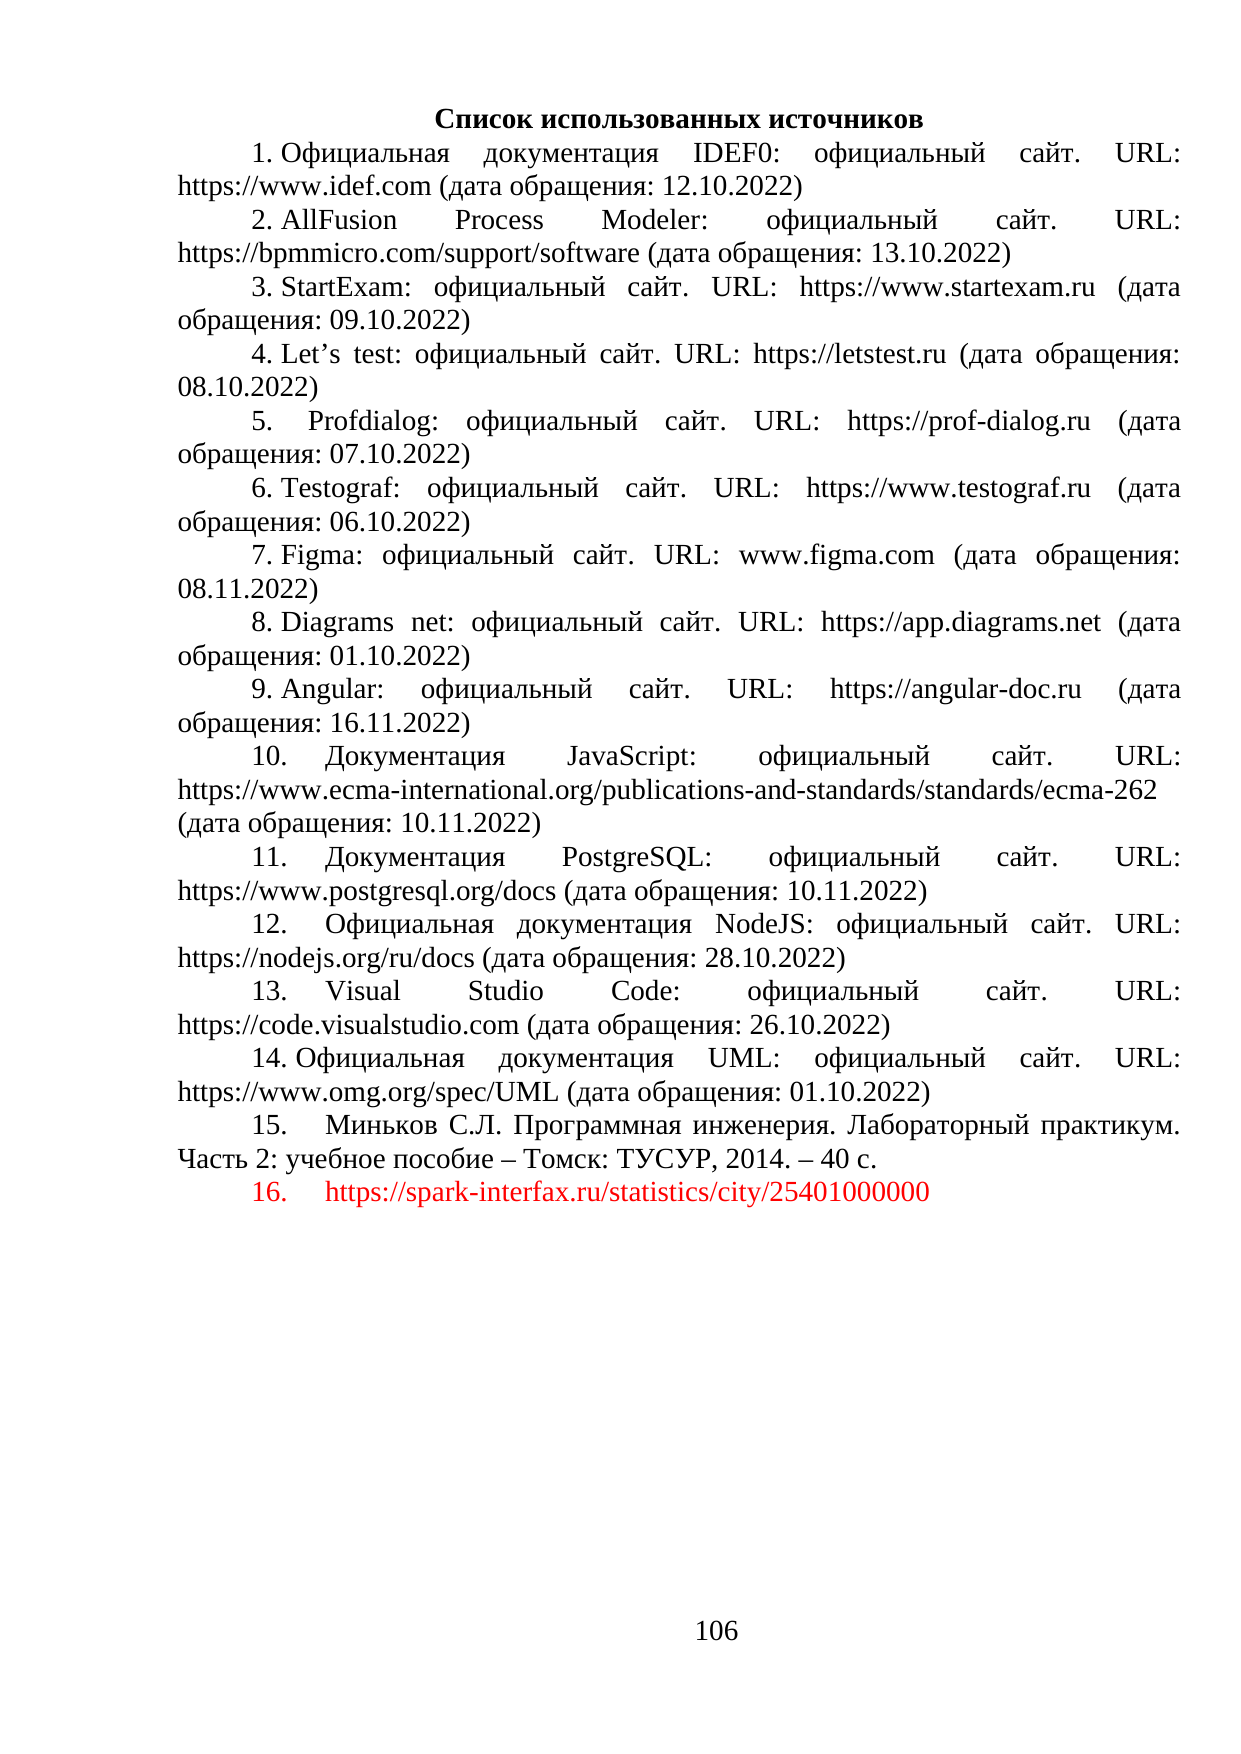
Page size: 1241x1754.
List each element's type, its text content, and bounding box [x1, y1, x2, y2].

list Let’s test: официальный сайт. URL: https://letstest.ru (дата обращения: 08.10.2022) [177, 336, 1181, 403]
list Visual Studio Code: официальный сайт. URL: https://code.visualstudio.com (дата обращения: 26.10.2022) [177, 973, 1181, 1040]
list Миньков С.Л. Программная инженерия. Лабораторный практикум. Часть 2: учебное пособие – Томск: ТУСУР, 2014. – 40 с. [177, 1107, 1181, 1174]
list AllFusion Process Modeler: официальный сайт. URL: https://bpmmicro.com/support/software (дата обращения: 13.10.2022) [177, 202, 1181, 269]
list Profdialog: официальный сайт. URL: https://prof-dialog.ru (дата обращения: 07.10.2022) [177, 403, 1181, 470]
list Документация PostgreSQL: официальный сайт. URL: https://www.postgresql.org/docs (дата обращения: 10.11.2022) [177, 839, 1181, 906]
list Документация JavaScript: официальный сайт. URL: https://www.ecma-international.org/publications-and-standards/standards/ecma-262 (дата обращения: 10.11.2022) [177, 738, 1181, 839]
list Figma: официальный сайт. URL: www.figma.com (дата обращения: 08.11.2022) [177, 537, 1181, 604]
list Angular: официальный сайт. URL: https://angular-doc.ru (дата обращения: 16.11.2022) [177, 671, 1181, 738]
list Официальная документация UML: официальный сайт. URL: https://www.omg.org/spec/UML (дата обращения: 01.10.2022) [177, 1040, 1181, 1107]
list Testograf: официальный сайт. URL: https://www.testograf.ru (дата обращения: 06.10.2022) [177, 470, 1181, 537]
list Diagrams net: официальный сайт. URL: https://app.diagrams.net (дата обращения: 01.10.2022) [177, 604, 1181, 671]
list https://spark-interfax.ru/statistics/city/25401000000 [177, 1174, 1181, 1208]
text Список использованных источников [177, 101, 1181, 135]
list Официальная документация NodeJS: официальный сайт. URL: https://nodejs.org/ru/docs (дата обращения: 28.10.2022) [177, 906, 1181, 973]
list StartExam: официальный сайт. URL: https://www.startexam.ru (дата обращения: 09.10.2022) [177, 269, 1181, 336]
list Официальная документация IDEF0: официальный сайт. URL: https://www.idef.com (дата обращения: 12.10.2022) [177, 135, 1181, 202]
